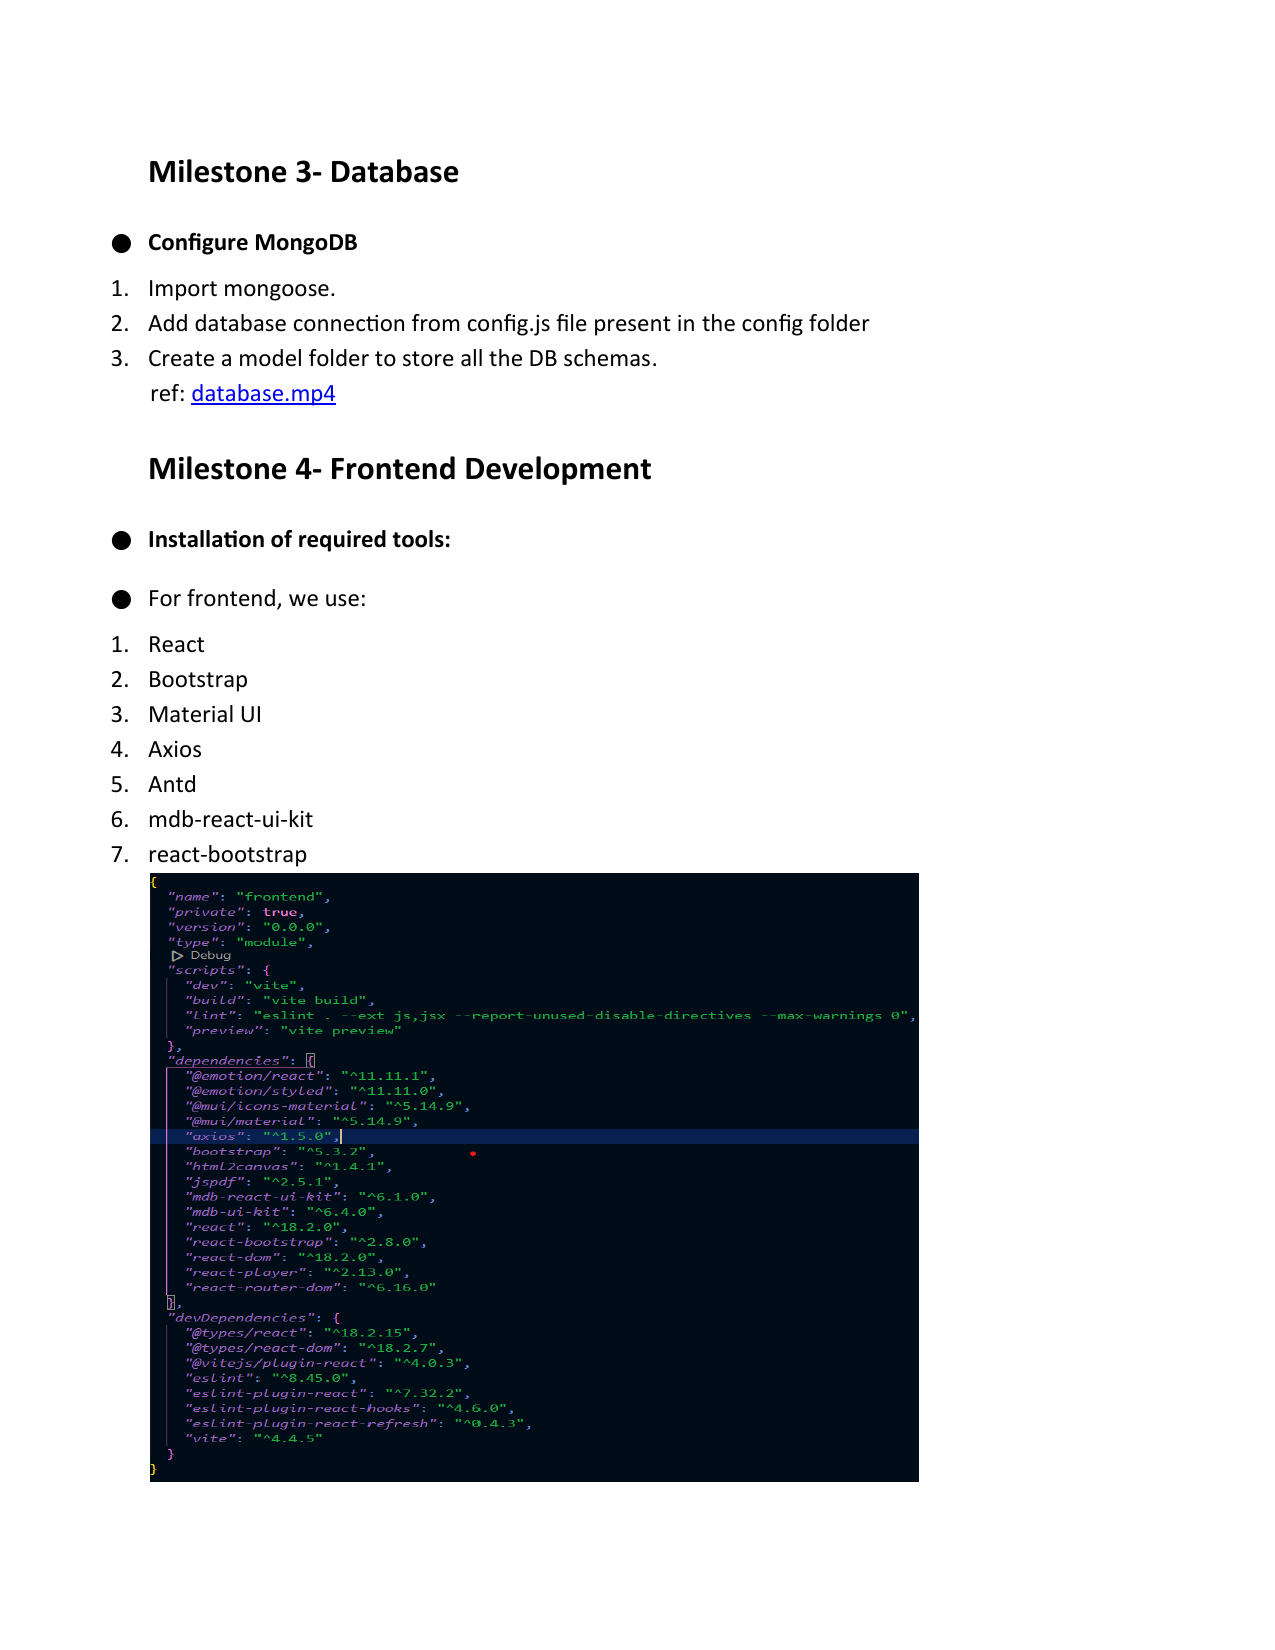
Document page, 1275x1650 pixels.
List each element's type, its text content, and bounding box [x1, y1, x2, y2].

text Milestone 4- Frontend Development [148, 447, 1127, 488]
list mdb-react-ui-kit [110, 803, 1127, 834]
text Milestone 3- Database [148, 150, 1127, 191]
list For frontend, we use: [110, 569, 1127, 621]
list Create a model folder to store all the DB schemas. [110, 342, 1127, 373]
list Bootstrap [110, 663, 1127, 694]
list Installation of required tools: [110, 511, 1127, 562]
text ref: database.mp4 [150, 377, 1127, 408]
list Axios [110, 733, 1127, 764]
list Configure MongoDB [110, 213, 1127, 265]
list Antd [110, 768, 1127, 799]
picture [150, 873, 919, 1482]
list react-bootstrap [110, 838, 1127, 869]
list React [110, 628, 1127, 659]
list Add database connection from config.js file present in the config folder [110, 307, 1127, 338]
list Import mongoose. [110, 272, 1127, 303]
list Material UI [110, 698, 1127, 729]
